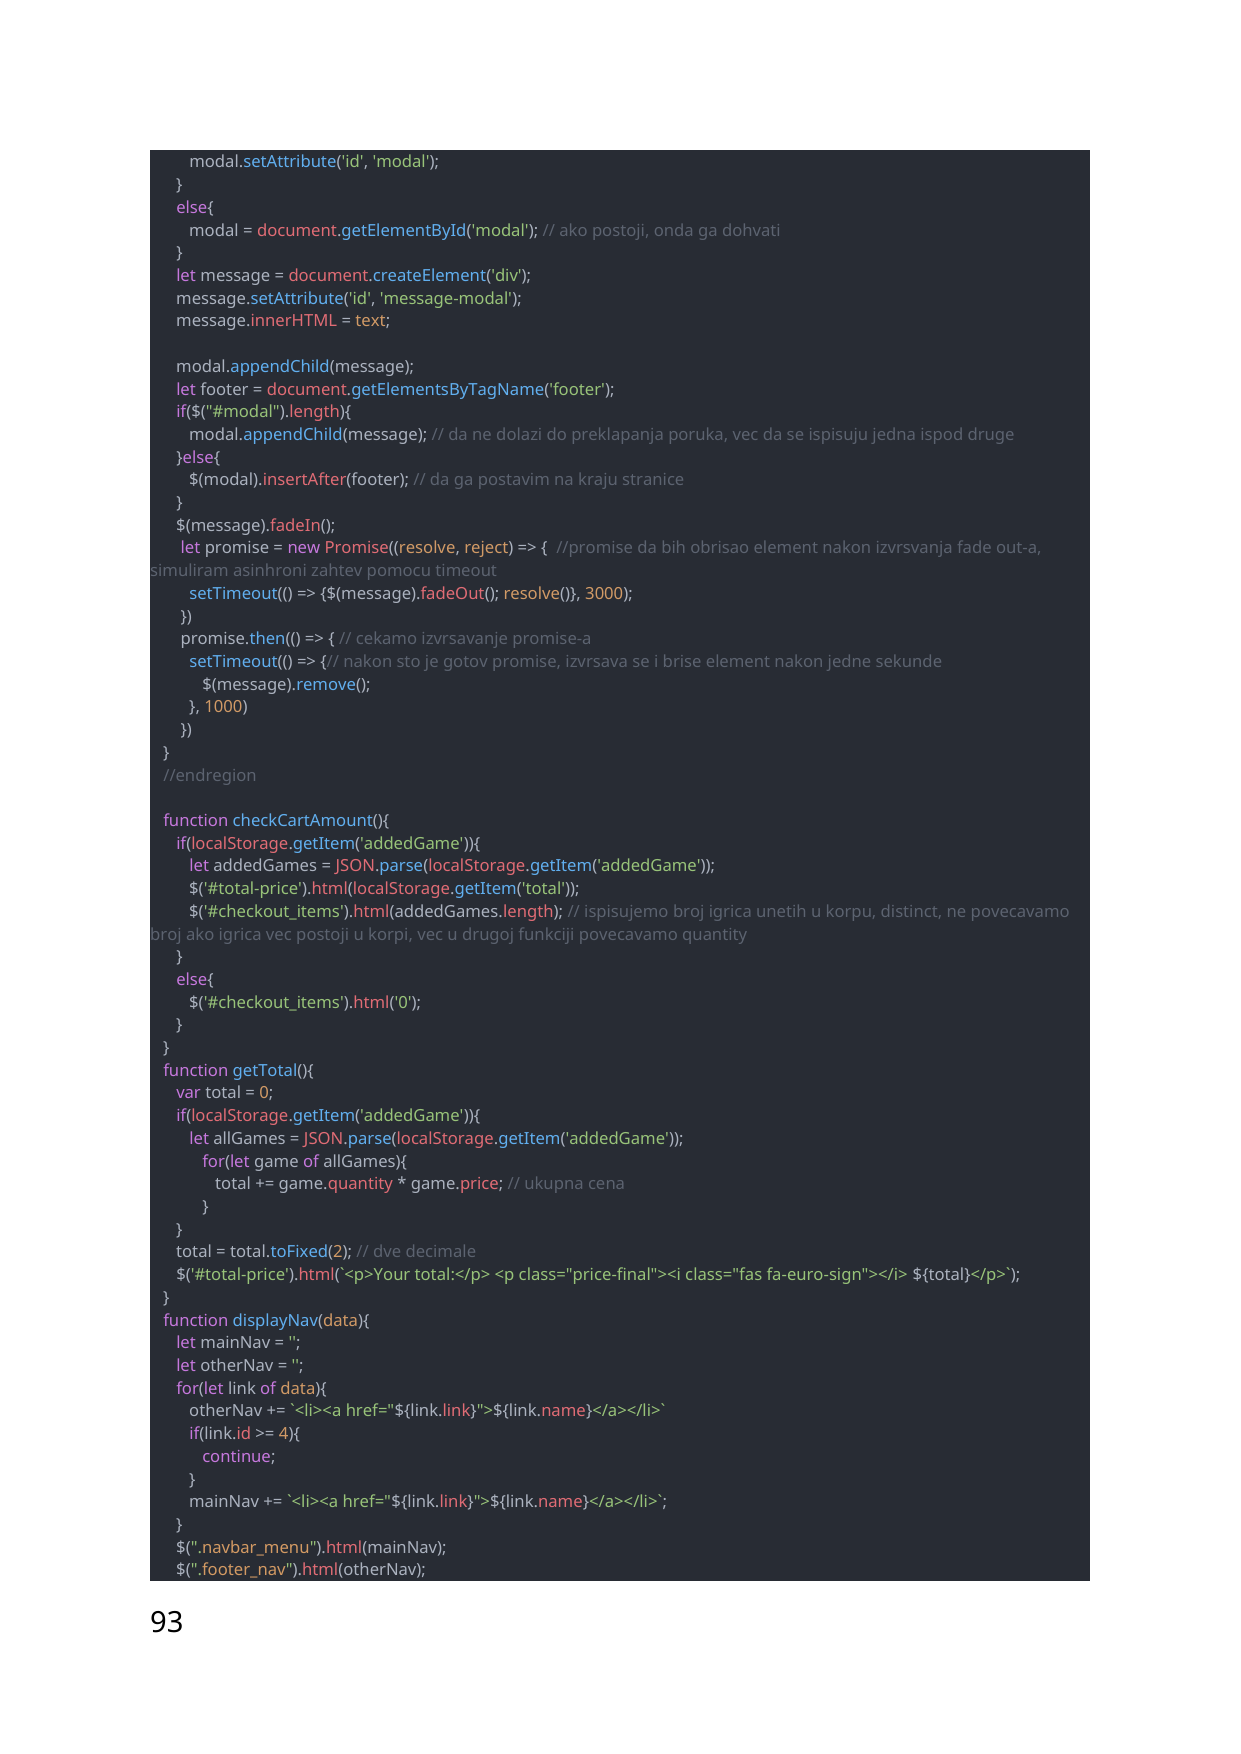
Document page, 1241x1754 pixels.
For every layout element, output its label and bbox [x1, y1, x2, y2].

text [150, 150, 1090, 1581]
